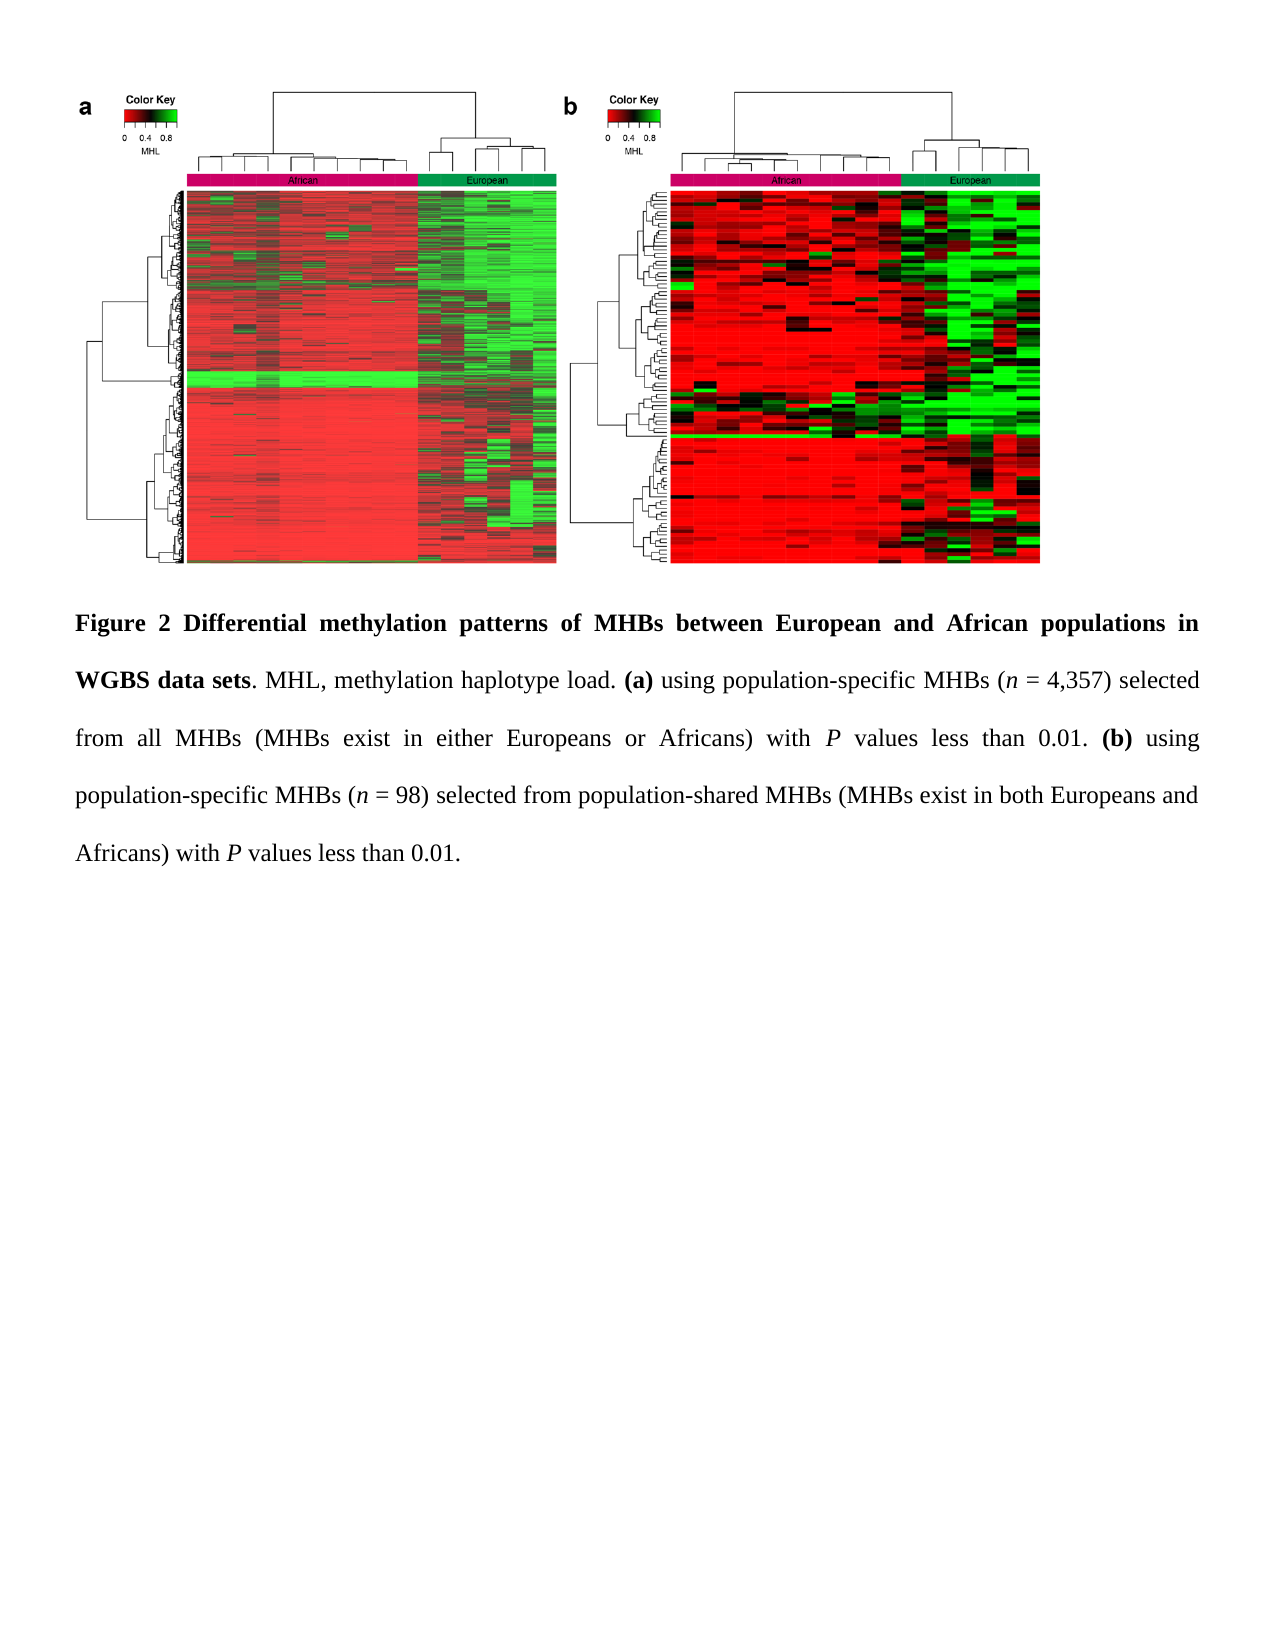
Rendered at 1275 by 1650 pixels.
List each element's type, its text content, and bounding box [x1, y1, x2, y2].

text Figure 2 Differential methylation patterns of MHBs between European and African populations in WGBS data sets. MHL, methylation haplotype load. (a) using population-specific MHBs (n = 4,357) selected from all MHBs (MHBs exist in either Europeans or Africans) with P values less than 0.01. (b) using population-specific MHBs (n = 98) selected from population-shared MHBs (MHBs exist in both Europeans and Africans) with P values less than 0.01. [75, 608, 1200, 867]
picture [75, 75, 1050, 578]
